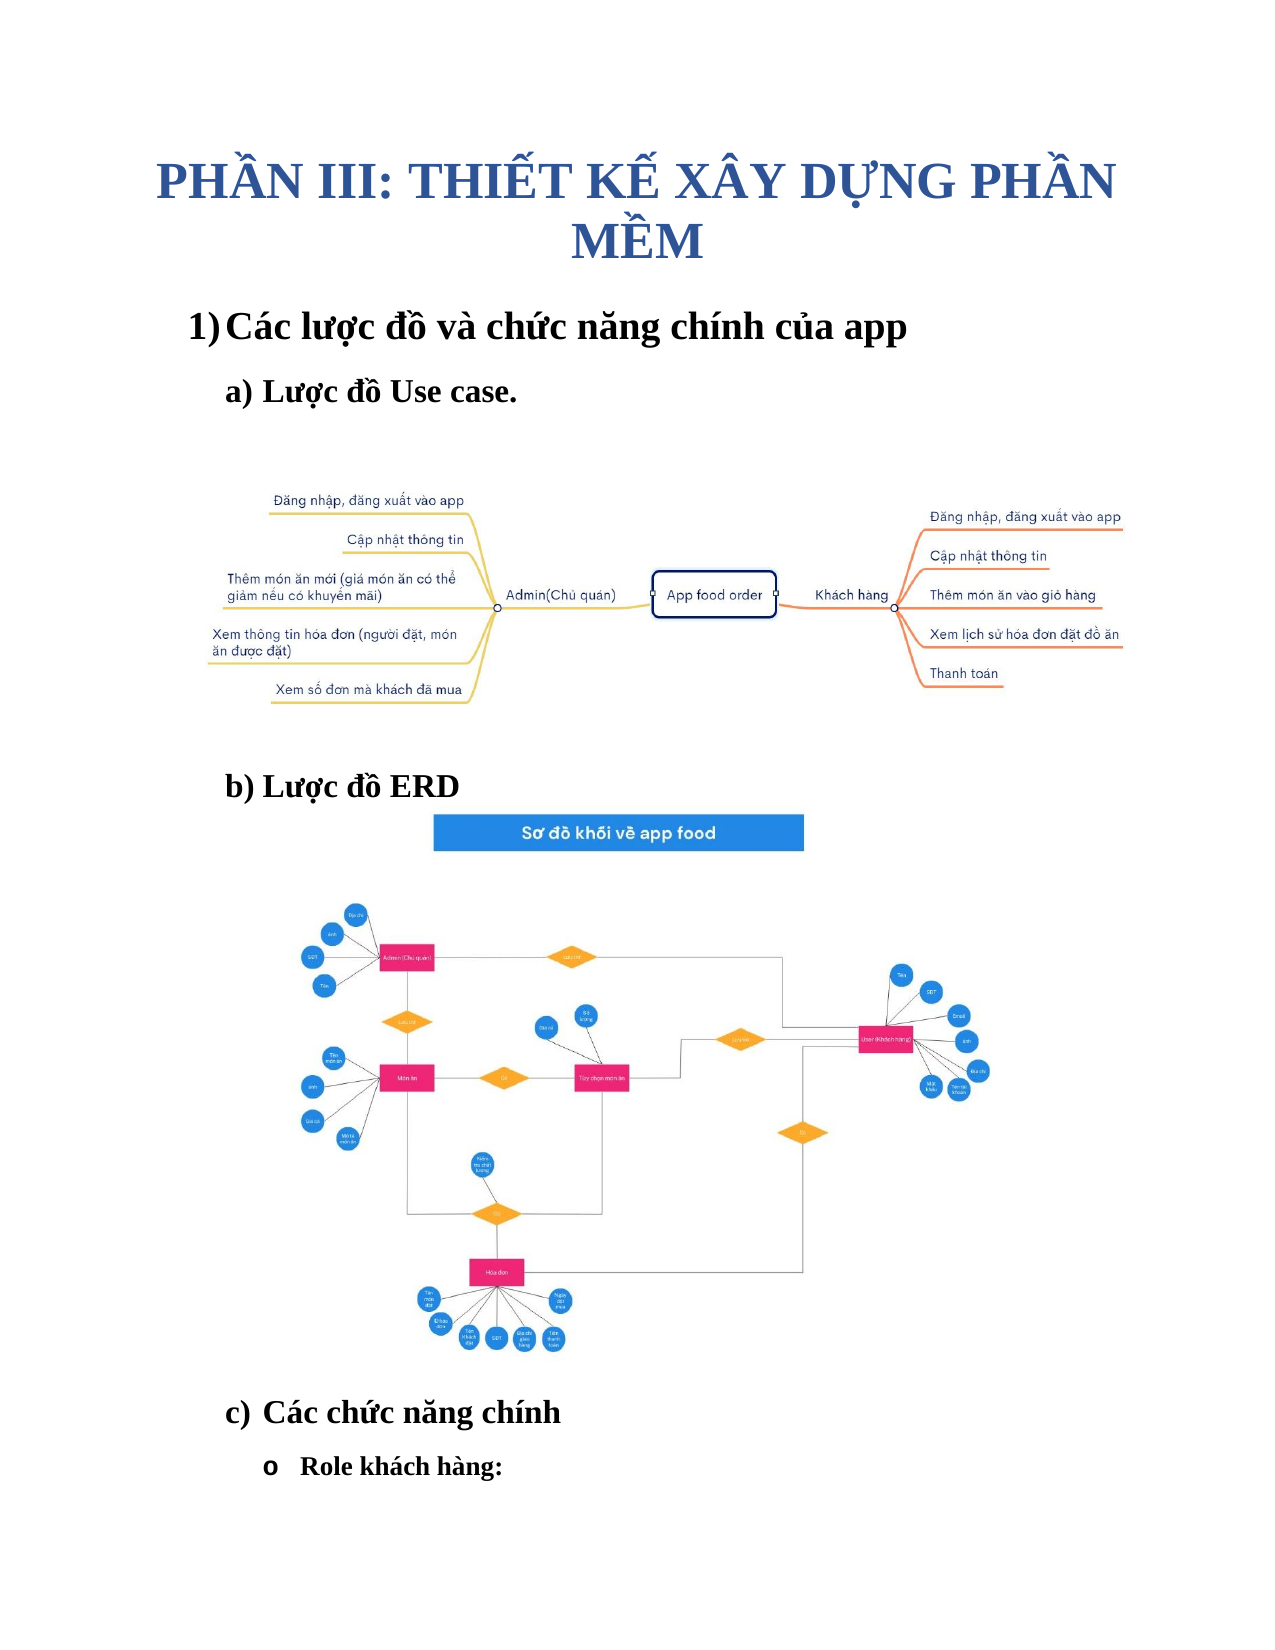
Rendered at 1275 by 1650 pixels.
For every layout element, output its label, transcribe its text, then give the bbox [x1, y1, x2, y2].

list Lược đồ Use case. [225, 371, 1125, 409]
subtitle PHẦN III: THIẾT KẾ XÂY DỰNG PHẦN MỀM [150, 150, 1125, 270]
picture [150, 805, 1140, 1362]
list Các chức năng chính [225, 1393, 1125, 1431]
subtitle Các lược đồ và chức năng chính của app [187, 303, 1125, 348]
list Role khách hàng: [262, 1450, 1125, 1483]
picture [150, 428, 1184, 767]
list Lược đồ ERD [225, 767, 1125, 805]
